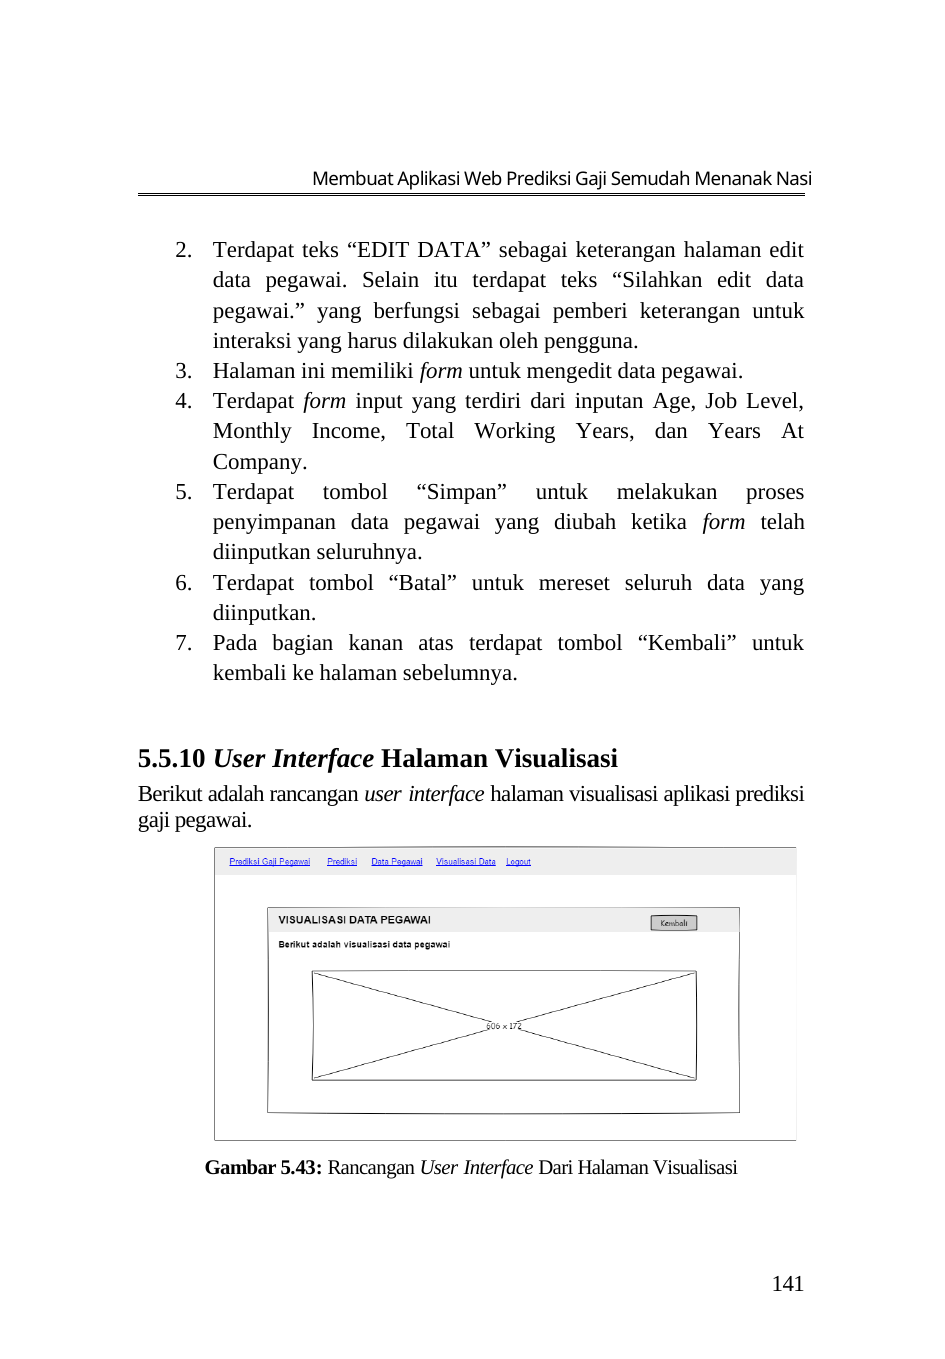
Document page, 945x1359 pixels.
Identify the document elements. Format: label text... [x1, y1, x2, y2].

list Terdapat tombol “Simpan” untuk melakukan proses penyimpanan data pegawai yang diubah ketika form telah diinputkan seluruhnya. [175, 478, 805, 565]
text Berikut adalah rancangan user interface halaman visualisasi aplikasi prediksi gaji pegawai. [138, 780, 805, 832]
text Gambar 5.43: Rancangan User Interface Dari Halaman Visualisasi [138, 1155, 805, 1179]
list Terdapat teks “EDIT DATA” sebagai keterangan halaman edit data pegawai. Selain itu terdapat teks “Silahkan edit data pegawai.” yang berfungsi sebagai pemberi keterangan untuk interaksi yang harus dilakukan oleh pengguna. [175, 236, 805, 353]
list Terdapat tombol “Batal” untuk mereset seluruh data yang diinputkan. [175, 568, 805, 625]
subtitle User Interface Halaman Visualisasi [138, 742, 805, 773]
list Halaman ini memiliki form untuk mengedit data pegawai. [175, 357, 805, 383]
picture [211, 845, 797, 1143]
list Terdapat form input yang terdiri dari inputan Age, Job Level, Monthly Income, Total Working Years, dan Years At Company. [175, 387, 805, 474]
list Pada bagian kanan atas terdapat tombol “Kembali” untuk kembali ke halaman sebelumnya. [175, 629, 805, 686]
